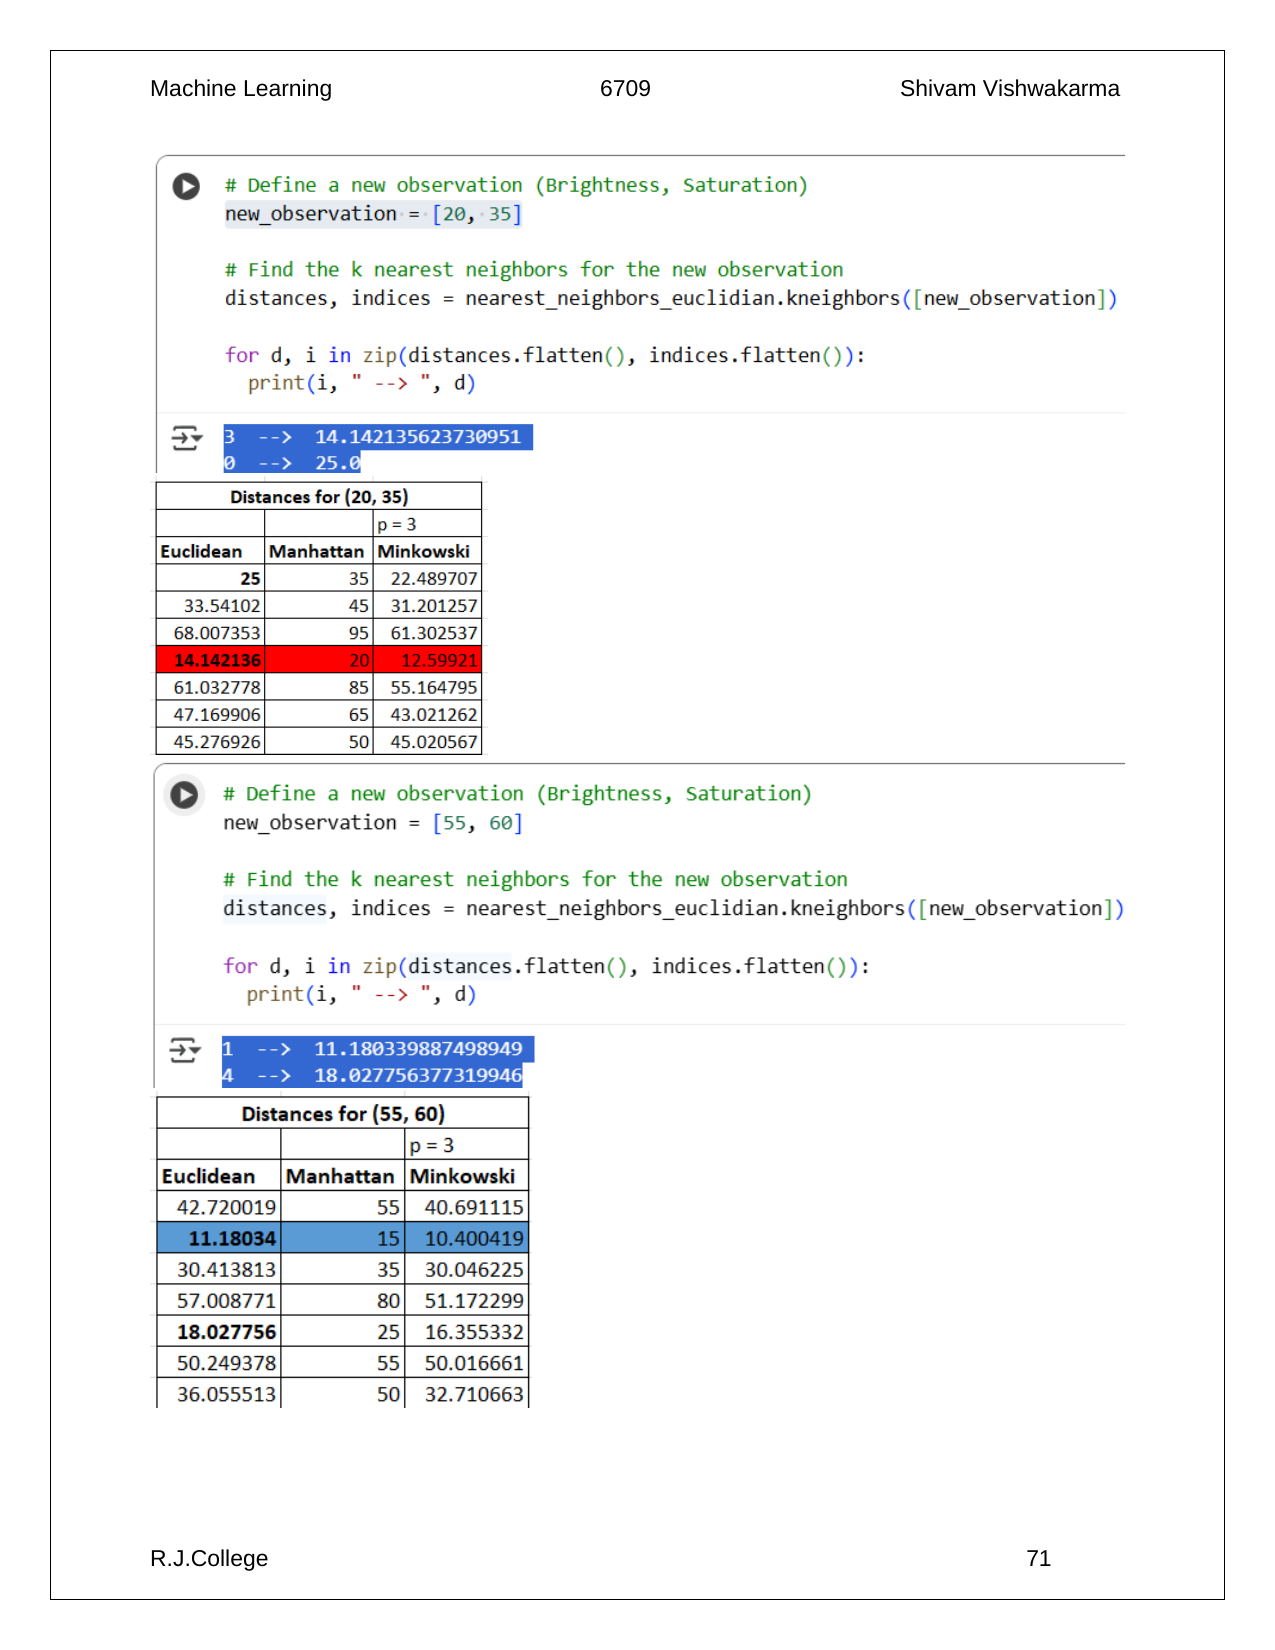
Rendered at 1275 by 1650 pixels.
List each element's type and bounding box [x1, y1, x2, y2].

picture [150, 150, 1125, 473]
picture [150, 758, 1125, 1088]
picture [150, 1091, 532, 1408]
picture [150, 476, 489, 755]
